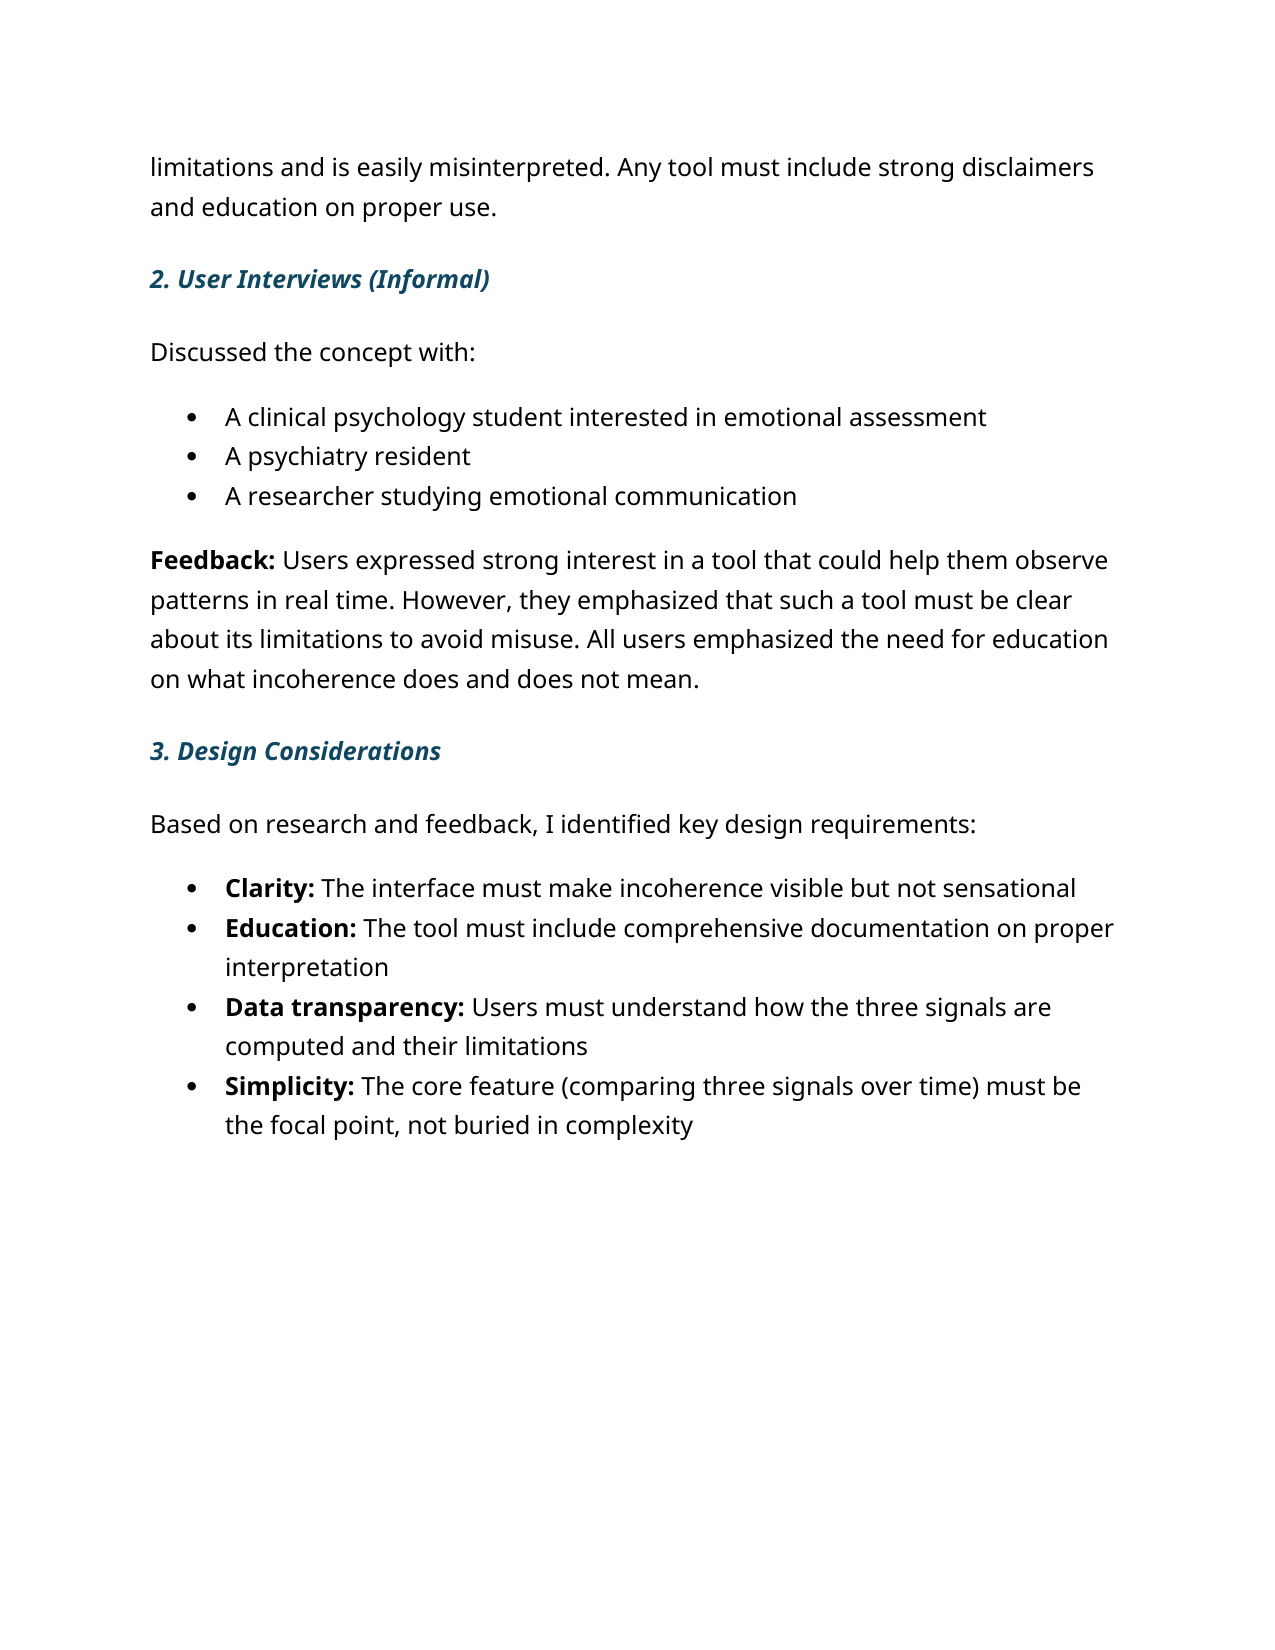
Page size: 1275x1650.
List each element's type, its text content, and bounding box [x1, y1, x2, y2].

text Based on research and feedback, I identified key design requirements: [150, 807, 1125, 841]
list Simplicity: The core feature (comparing three signals over time) must be the focal point, not buried in complexity [187, 1068, 1125, 1142]
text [150, 150, 1125, 223]
list A clinical psychology student interested in emotional assessment [187, 399, 1125, 433]
text Discussed the concept with: [150, 335, 1125, 369]
list Clarity: The interface must make incoherence visible but not sensational [187, 871, 1125, 905]
list Education: The tool must include comprehensive documentation on proper interpretation [187, 911, 1125, 984]
list Data transparency: Users must understand how the three signals are computed and their limitations [187, 989, 1125, 1063]
list A psychiatry resident [187, 439, 1125, 473]
subtitle 2. User Interviews (Informal) [150, 262, 1125, 296]
list A researcher studying emotional communication [187, 478, 1125, 512]
text Feedback: Users expressed strong interest in a tool that could help them observe patterns in real time. However, they emphasized that such a tool must be clear about its limitations to avoid misuse. All users emphasized the need for education on what incoherence does and does not mean. [150, 543, 1125, 695]
subtitle 3. Design Considerations [150, 734, 1125, 768]
